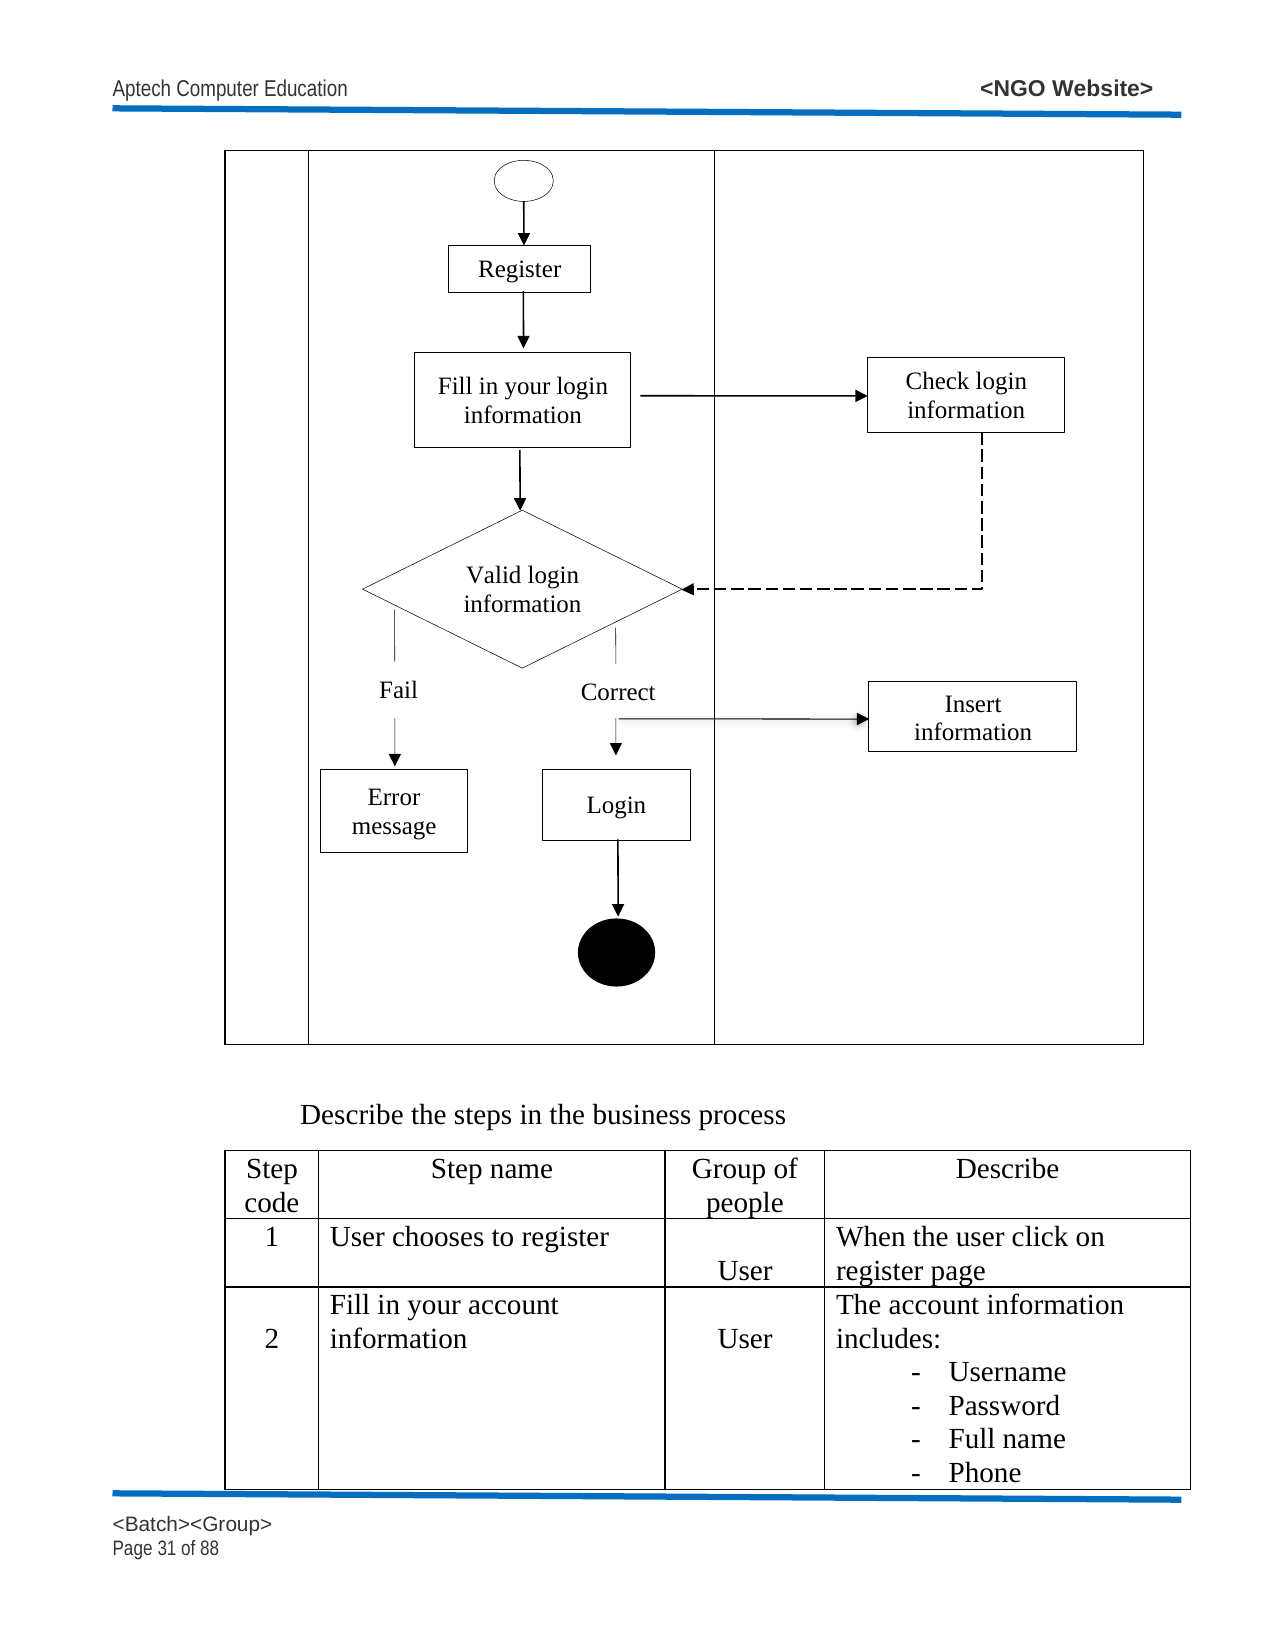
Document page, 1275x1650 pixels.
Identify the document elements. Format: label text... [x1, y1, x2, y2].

table_cell User chooses to register [319, 1219, 664, 1286]
table_cell [226, 151, 308, 1043]
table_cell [319, 1288, 664, 1489]
table_header Describe [825, 1151, 1190, 1218]
table_cell 1 [226, 1219, 318, 1286]
text Describe the steps in the business process [300, 1097, 1106, 1131]
table_cell User [666, 1219, 824, 1286]
table_header Group of people [666, 1151, 824, 1218]
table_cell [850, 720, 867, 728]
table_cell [825, 1288, 1190, 1489]
table_header Step code [226, 1151, 318, 1218]
table_cell 2 [226, 1288, 318, 1489]
table_cell [309, 151, 714, 1043]
table_cell [715, 151, 1143, 1043]
table_cell When the user click on register page [825, 1219, 1190, 1286]
table_header Step name [319, 1151, 664, 1218]
table_cell User [666, 1288, 824, 1489]
